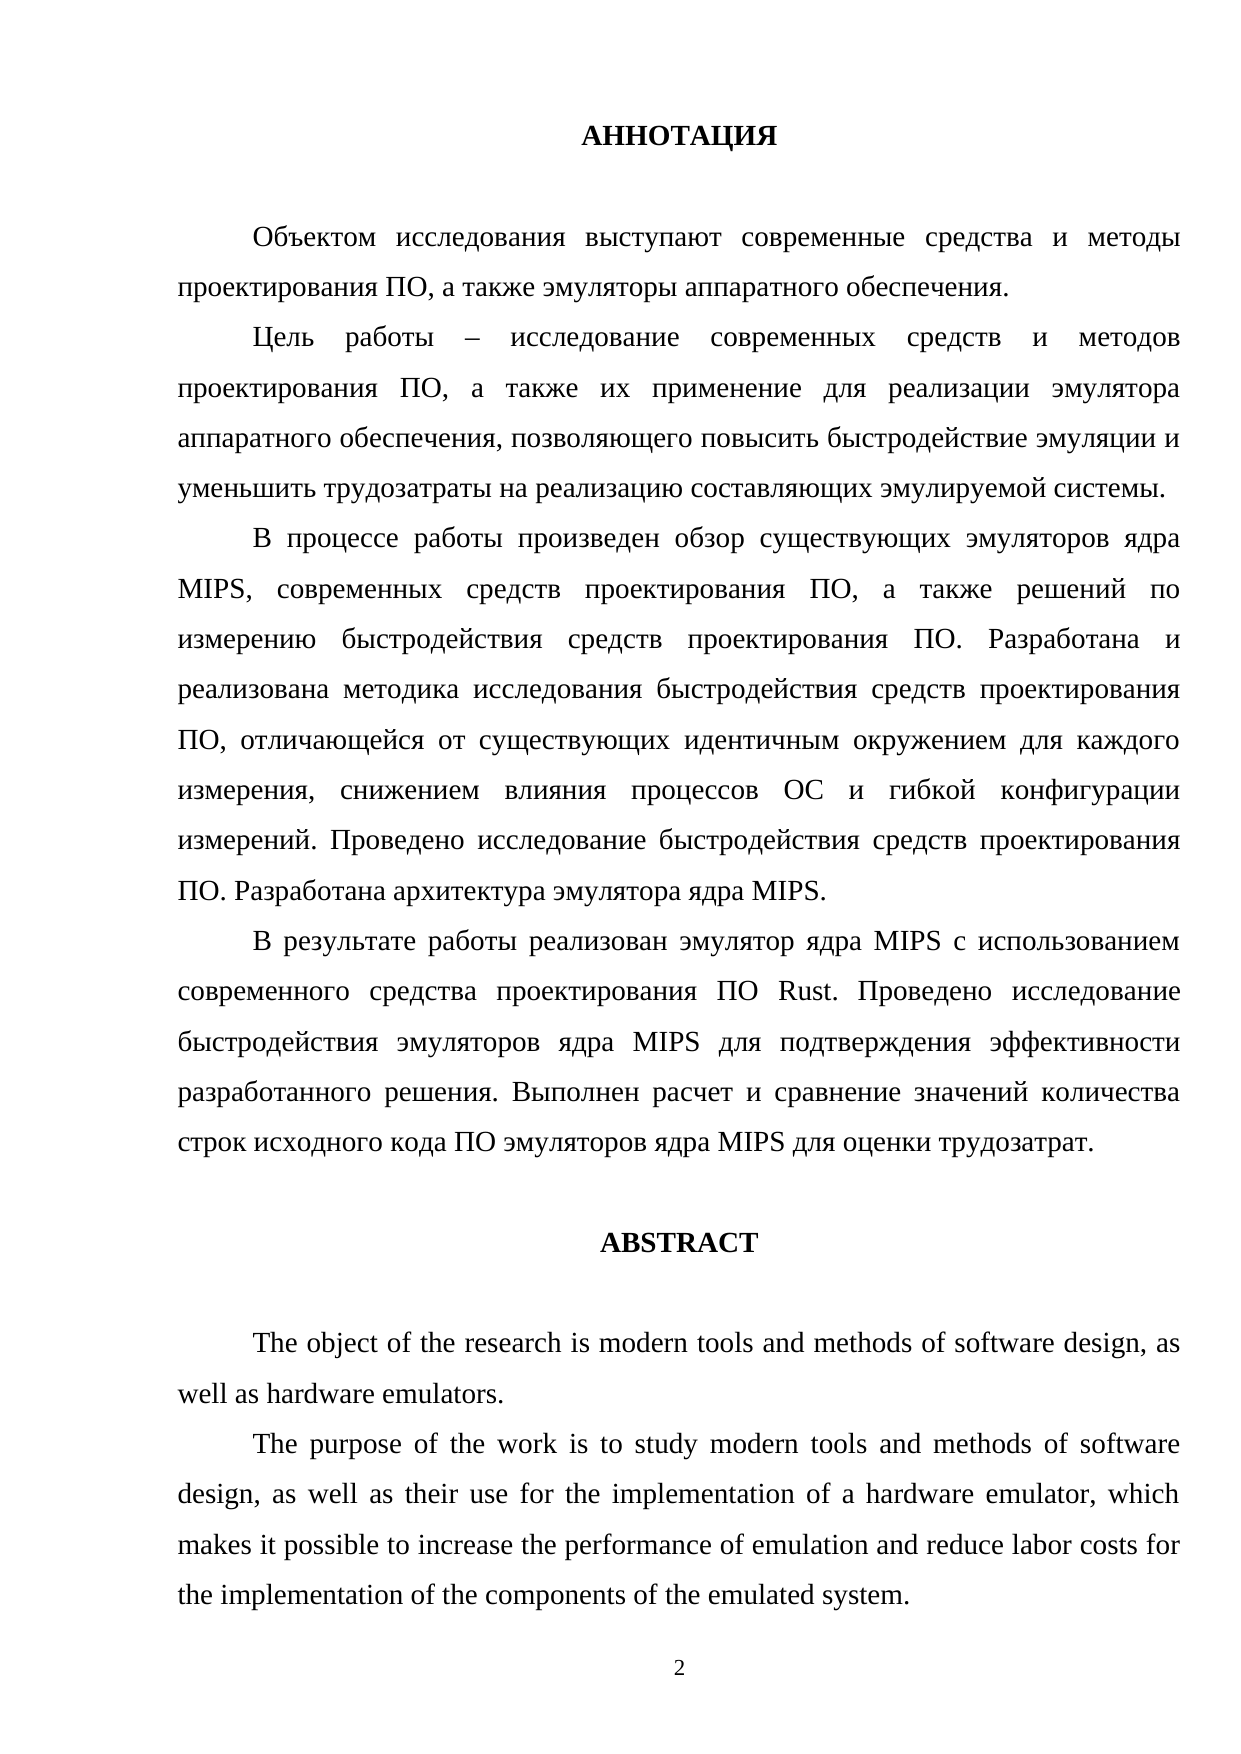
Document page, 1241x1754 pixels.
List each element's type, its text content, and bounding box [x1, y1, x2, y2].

text The object of the research is modern tools and methods of software design, as well as hardware emulators. [177, 1326, 1181, 1409]
text В результате работы реализован эмулятор ядра MIPS с использованием современного средства проектирования ПО Rust. Проведено исследование быстродействия эмуляторов ядра MIPS для подтверждения эффективности разработанного решения. Выполнен расчет и сравнение значений количества строк исходного кода ПО эмуляторов ядра MIPS для оценки трудозатрат. [177, 923, 1181, 1158]
text АННОТАЦИЯ [177, 118, 1181, 152]
text Объектом исследования выступают современные средства и методы проектирования ПО, а также эмуляторы аппаратного обеспечения. [177, 219, 1181, 303]
text В процессе работы произведен обзор существующих эмуляторов ядра MIPS, современных средств проектирования ПО, а также решений по измерению быстродействия средств проектирования ПО. Разработана и реализована методика исследования быстродействия средств проектирования ПО, отличающейся от существующих идентичным окружением для каждого измерения, снижением влияния процессов ОС и гибкой конфигурации измерений. Проведено исследование быстродействия средств проектирования ПО. Разработана архитектура эмулятора ядра MIPS. [177, 521, 1181, 906]
text ABSTRACT [177, 1225, 1181, 1258]
text The purpose of the work is to study modern tools and methods of software design, as well as their use for the implementation of a hardware emulator, which makes it possible to increase the performance of emulation and reduce labor costs for the implementation of the components of the emulated system. [177, 1426, 1181, 1611]
text Цель работы – исследование современных средств и методов проектирования ПО, а также их применение для реализации эмулятора аппаратного обеспечения, позволяющего повысить быстродействие эмуляции и уменьшить трудозатраты на реализацию составляющих эмулируемой системы. [177, 319, 1181, 504]
